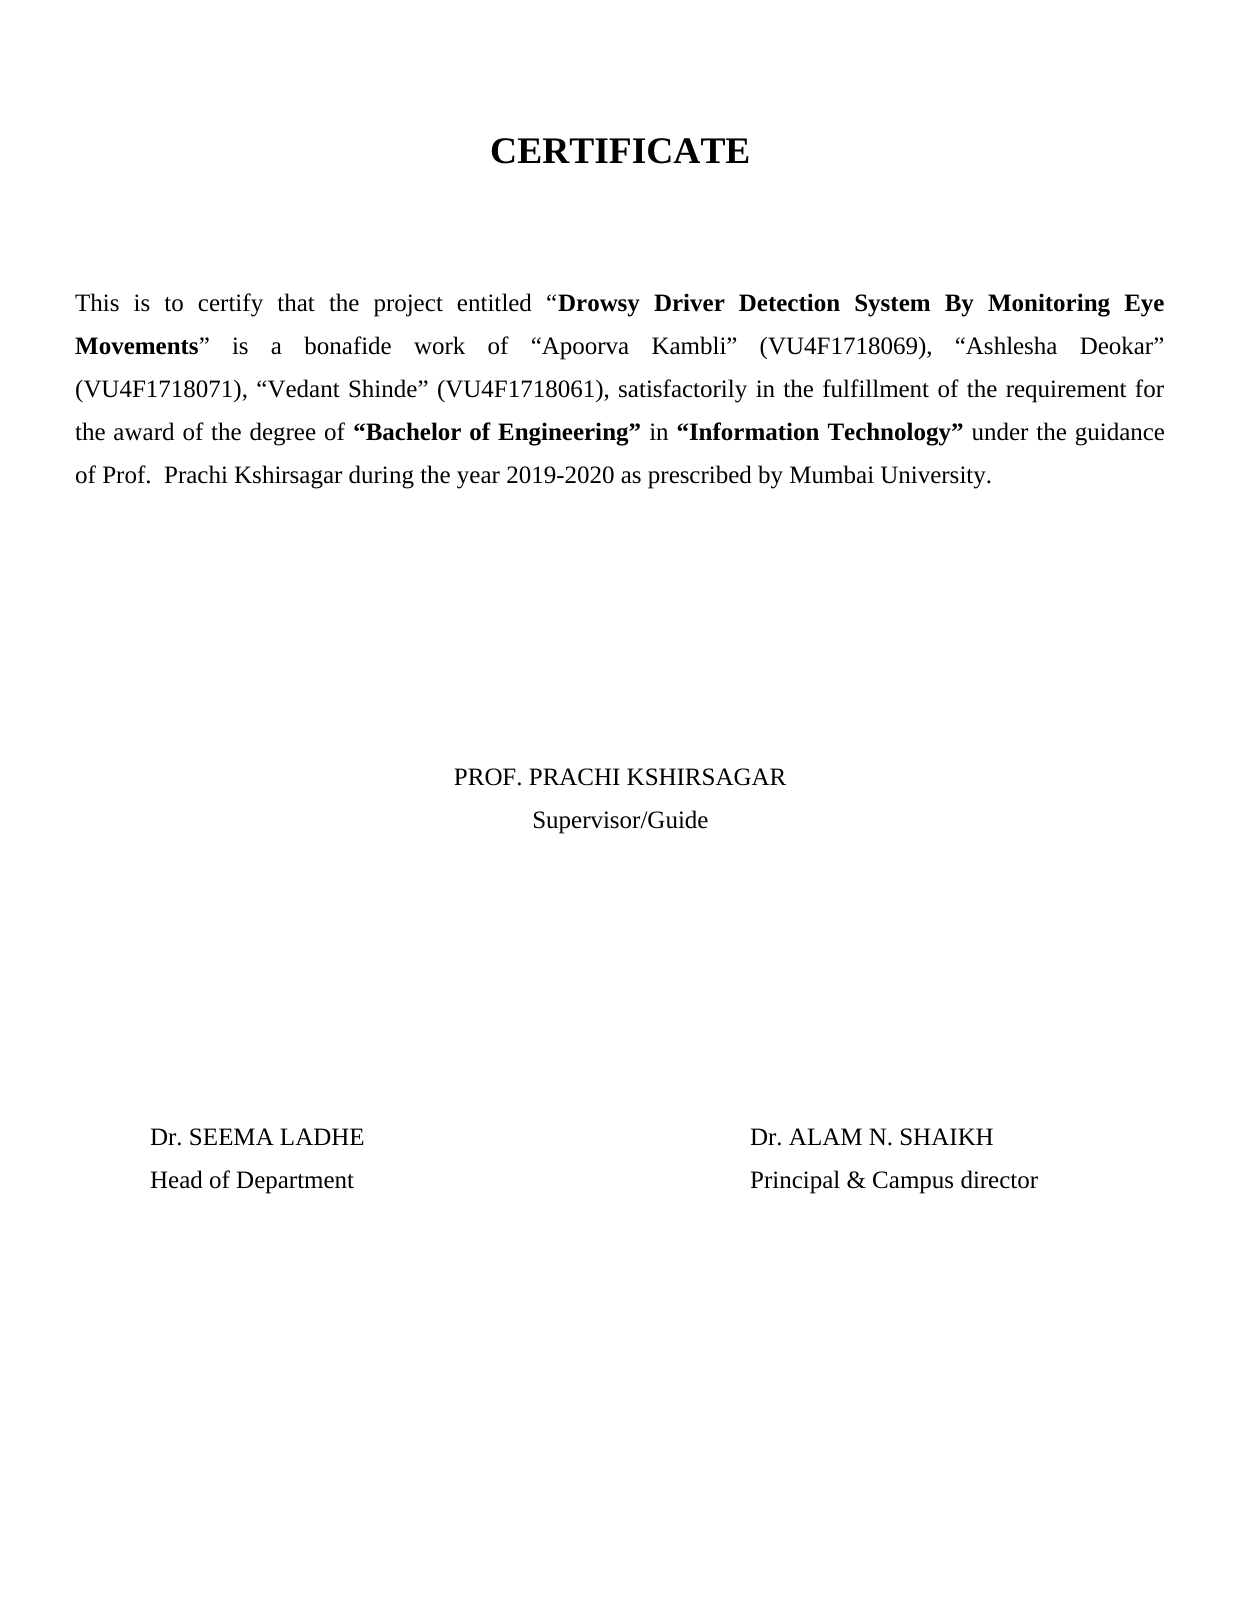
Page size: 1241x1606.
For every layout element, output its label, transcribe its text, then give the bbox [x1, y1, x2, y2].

text CERTIFICATE [75, 129, 1165, 172]
text This is to certify that the project entitled “Drowsy Driver Detection System By Monitoring Eye Movements” is a bonafide work of “Apoorva Kambli” (VU4F1718069), “Ashlesha Deokar” (VU4F1718071), “Vedant Shinde” (VU4F1718061), satisfactorily in the fulfillment of the requirement for the award of the degree of “Bachelor of Engineering” in “Information Technology” under the guidance of Prof. Prachi Kshirsagar during the year 2019-2020 as prescribed by Mumbai University. [75, 247, 1165, 489]
text Dr. SEEMA LADHE Dr. ALAM N. SHAIKH [75, 1122, 1165, 1151]
text Head of Department Principal & Campus director [75, 1165, 1165, 1194]
text PROF. PRACHI KSHIRSAGAR [75, 762, 1165, 791]
text Supervisor/Guide [75, 806, 1165, 834]
